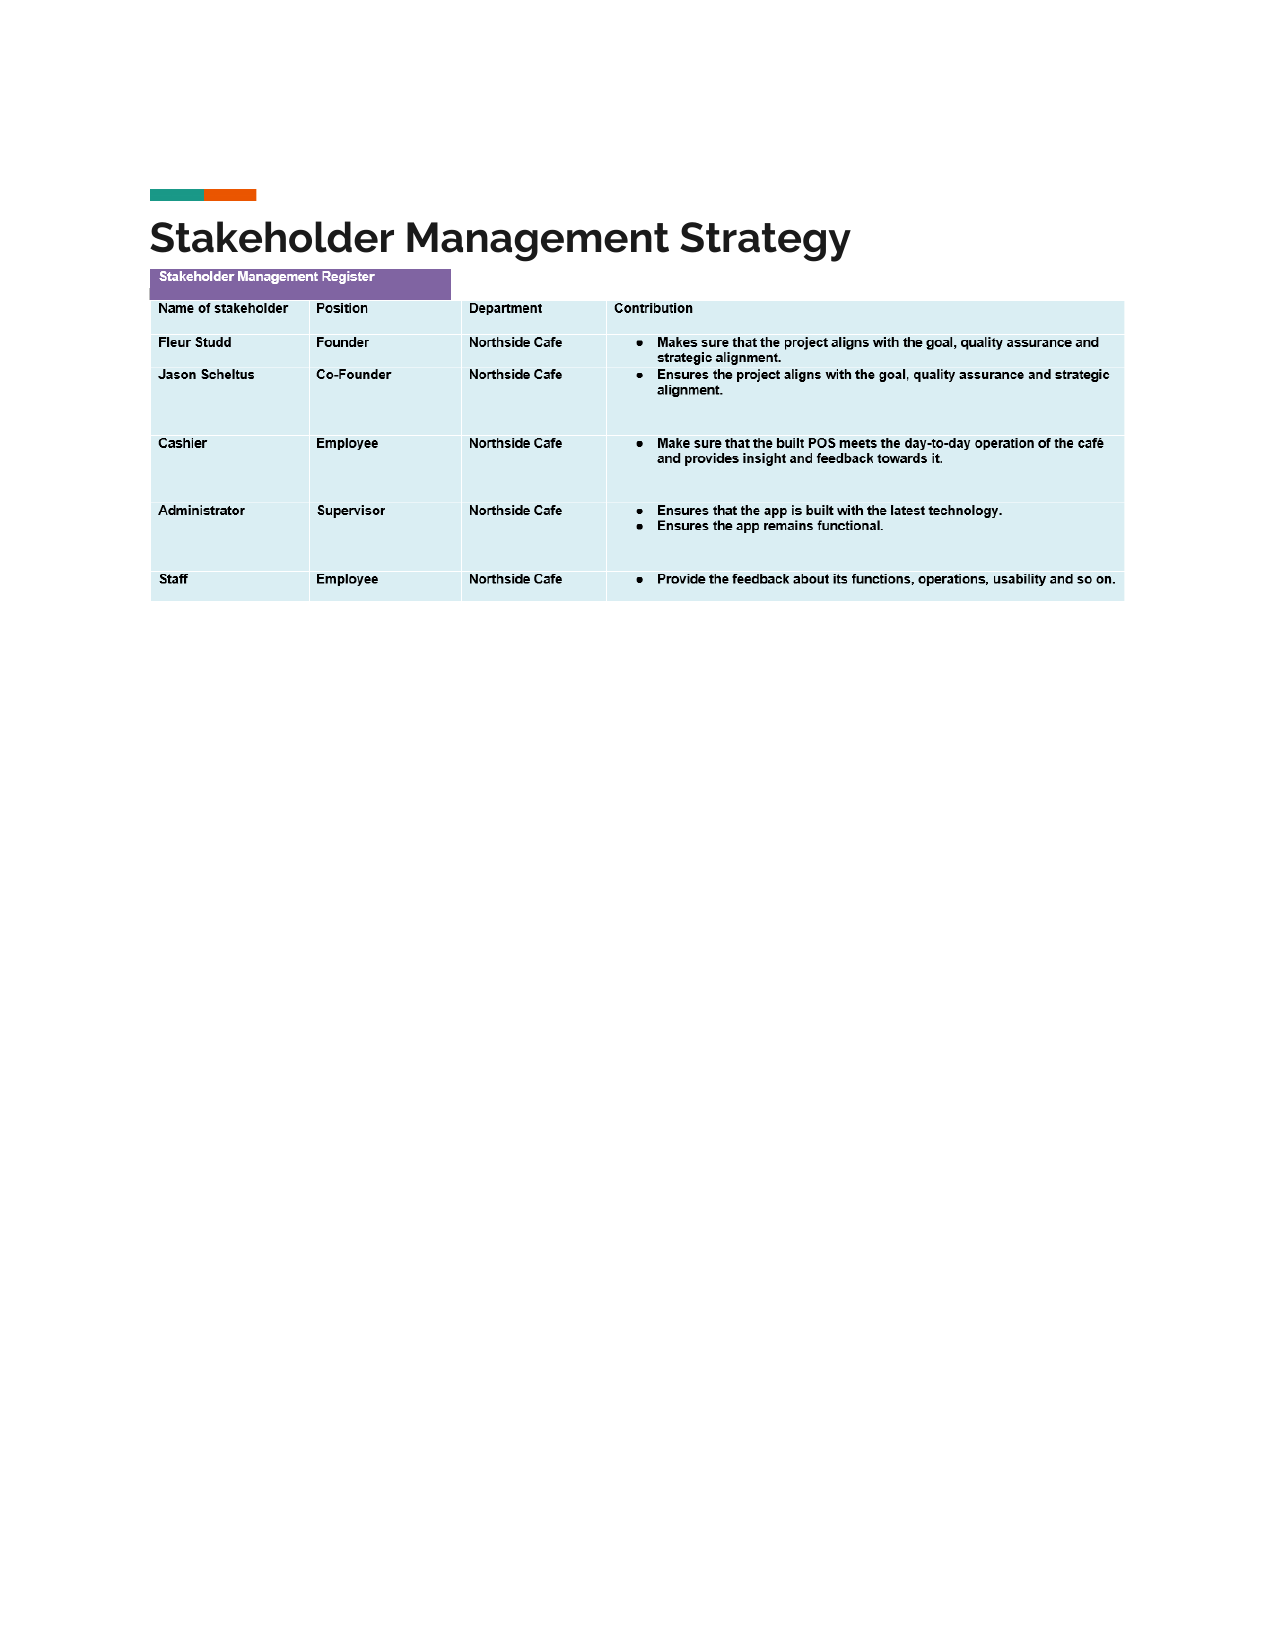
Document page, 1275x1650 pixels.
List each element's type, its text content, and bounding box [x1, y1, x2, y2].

picture [149, 269, 1125, 601]
picture [150, 189, 257, 201]
subtitle Stakeholder Management Strategy [149, 213, 1125, 262]
